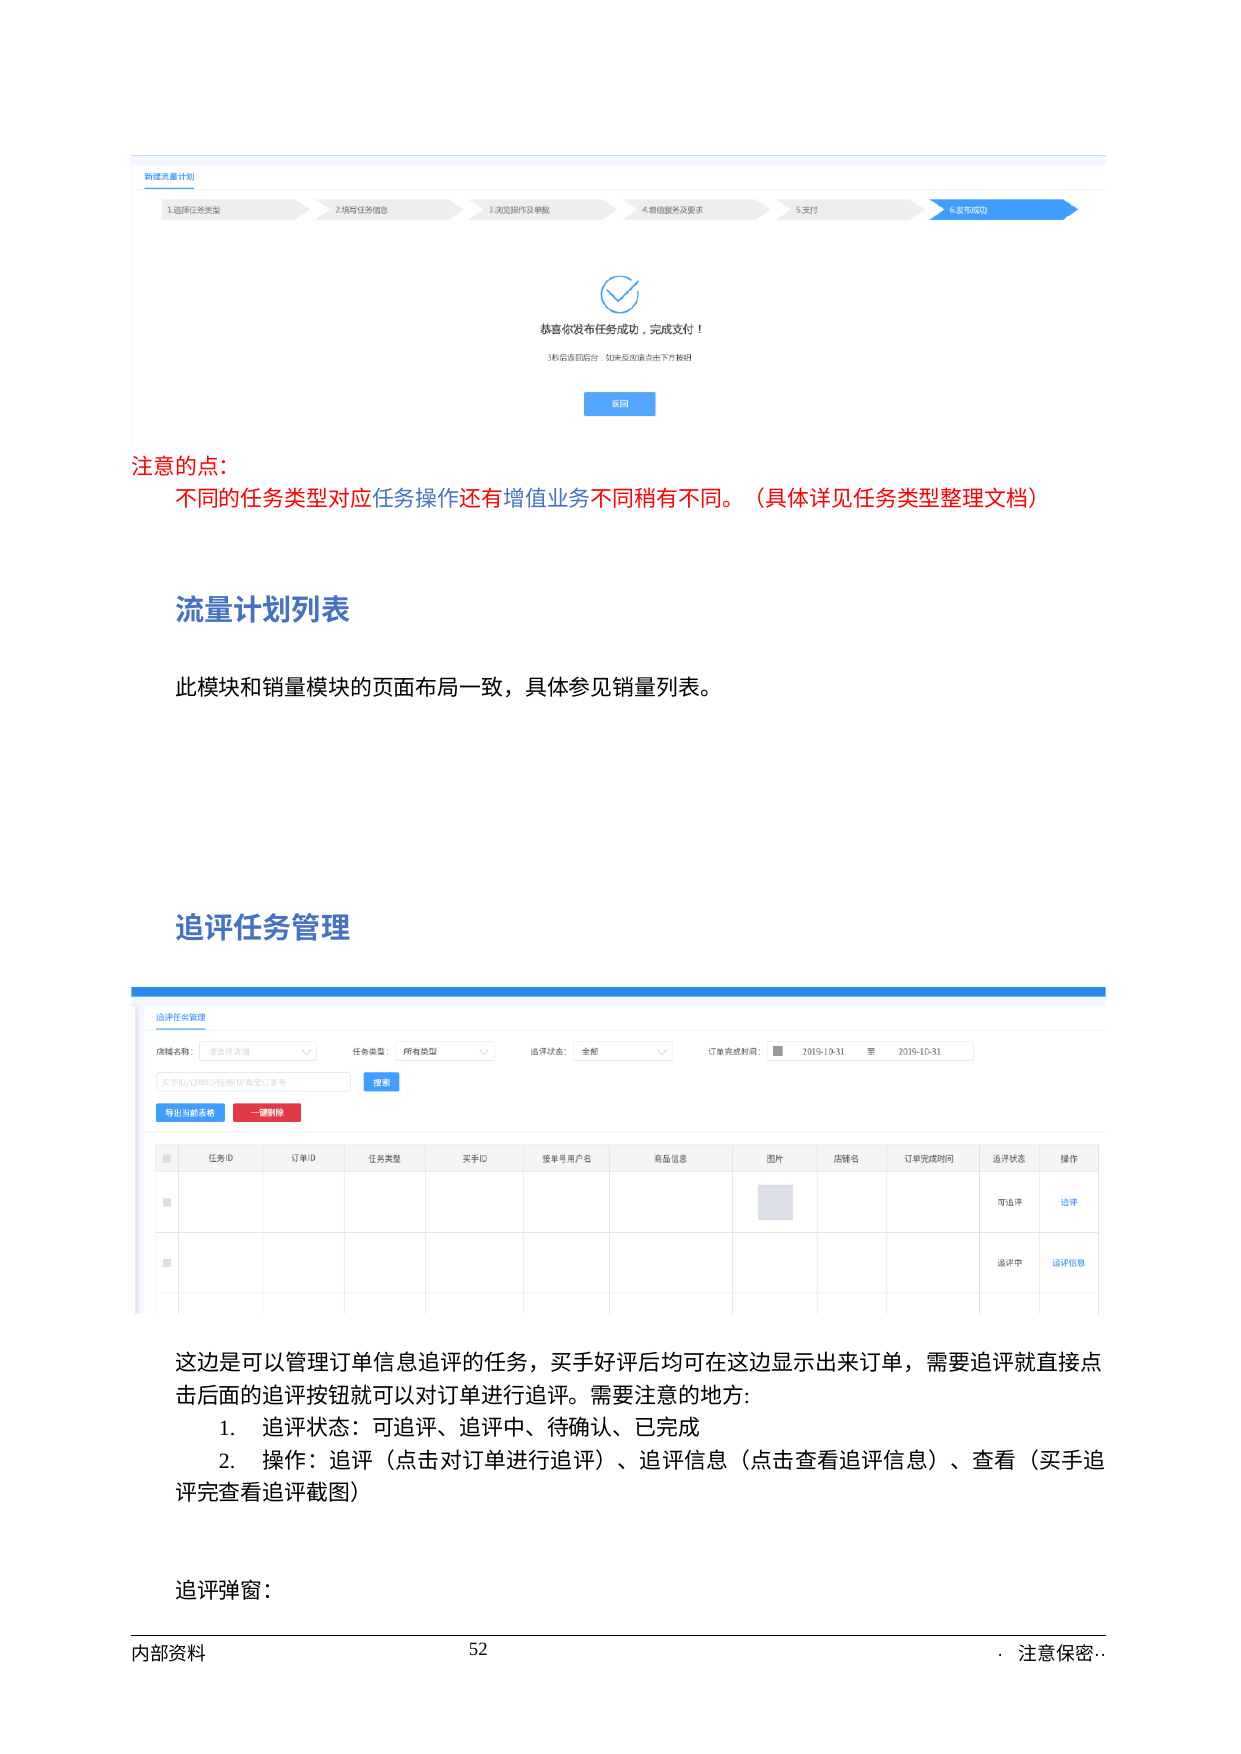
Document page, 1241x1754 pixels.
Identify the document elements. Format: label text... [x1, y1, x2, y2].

list 此模块和销量模块的页面布局一致，具体参见销量列表。 [175, 669, 1106, 702]
list 追评状态：可追评、追评中、待确认、已完成 [175, 1410, 1106, 1442]
list 操作：追评（点击对订单进行追评）、追评信息（点击查看追评信息）、查看（买手追评完查看追评截图） [175, 1442, 1106, 1507]
text 注意的点： [131, 449, 1106, 481]
list 追评弹窗： [175, 1572, 1106, 1605]
list 不同的任务类型对应任务操作还有增值业务不同稍有不同。（具体详见任务类型整理文档） [175, 481, 1106, 513]
picture [131, 987, 1106, 1314]
list 这边是可以管理订单信息追评的任务，买手好评后均可在这边显示出来订单，需要追评就直接点击后面的追评按钮就可以对订单进行追评。需要注意的地方: [175, 1345, 1106, 1410]
subtitle 流量计划列表 [131, 575, 1106, 640]
picture [131, 155, 1107, 449]
subtitle 追评任务管理 [131, 893, 1106, 958]
